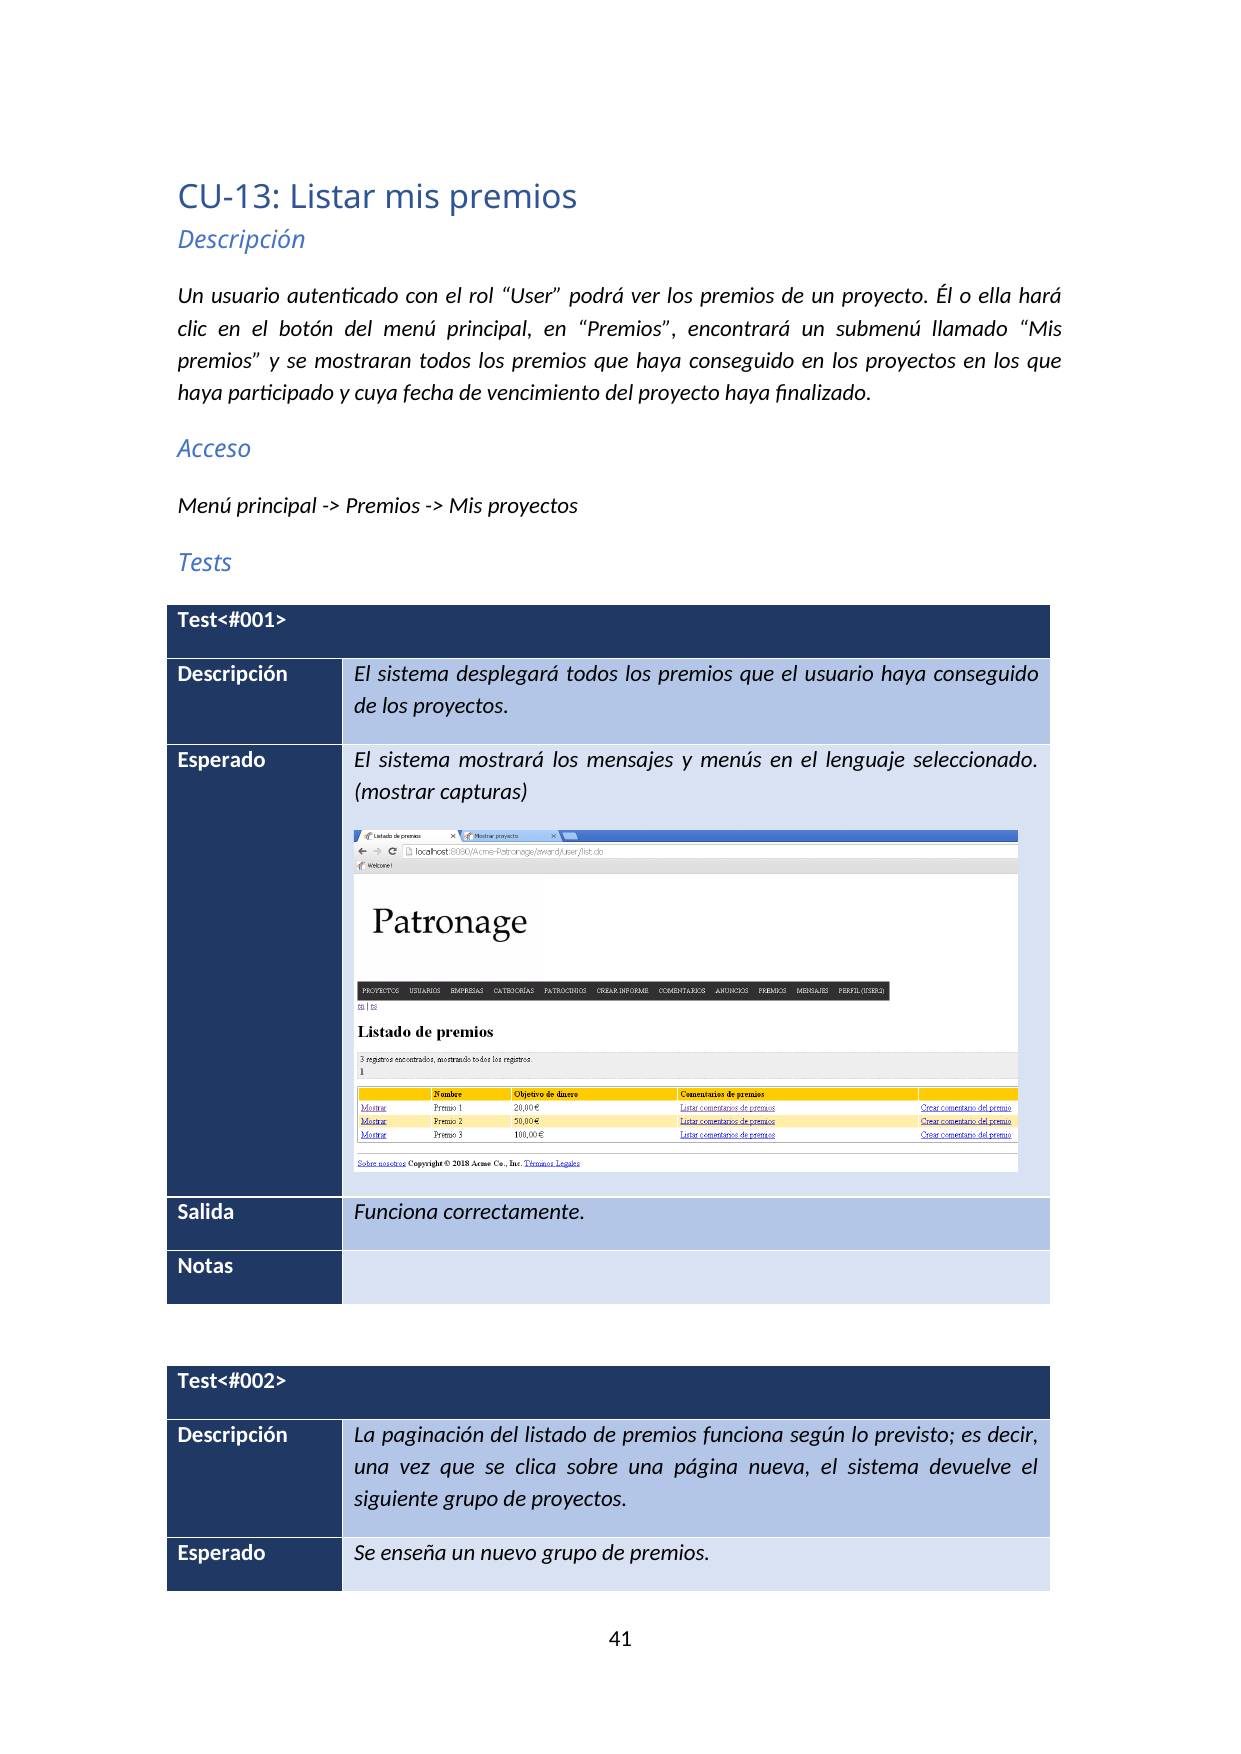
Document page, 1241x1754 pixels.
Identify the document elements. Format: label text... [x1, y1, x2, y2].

text Descripción [177, 222, 1063, 256]
table_cell Funciona correctamente. [343, 1198, 1050, 1250]
table_cell Esperado [167, 745, 342, 1196]
table_cell Salida [167, 1198, 342, 1250]
table_cell Se enseña un nuevo grupo de premios. [343, 1538, 1050, 1591]
text Menú principal -> Premios -> Mis proyectos [177, 491, 1063, 519]
table_cell Esperado [167, 1538, 342, 1591]
picture [353, 830, 1018, 1172]
subtitle CU-13: Listar mis premios [177, 173, 1063, 218]
text Acceso [177, 431, 1063, 465]
table_header Test<#001> [167, 605, 1050, 658]
table_cell La paginación del listado de premios funciona según lo previsto; es decir, una vez que se clica sobre una página nueva, el sistema devuelve el siguiente grupo de proyectos. [343, 1420, 1050, 1537]
text Tests [177, 544, 1063, 578]
table_cell Descripción [167, 659, 342, 744]
table_cell El sistema mostrará los mensajes y menús en el lenguaje seleccionado. (mostrar capturas) [343, 745, 1050, 1196]
table_cell Notas [167, 1251, 342, 1304]
table_cell El sistema desplegará todos los premios que el usuario haya conseguido de los proyectos. [343, 659, 1050, 744]
table_header Test<#002> [167, 1366, 1050, 1419]
table_cell [343, 1251, 1050, 1304]
text Un usuario autenticado con el rol “User” podrá ver los premios de un proyecto. Él o ella hará clic en el botón del menú principal, en “Premios”, encontrará un submenú llamado “Mis premios” y se mostraran todos los premios que haya conseguido en los proyectos en los que haya participado y cuya fecha de vencimiento del proyecto haya finalizado. [177, 282, 1063, 406]
table_cell Descripción [167, 1420, 342, 1537]
